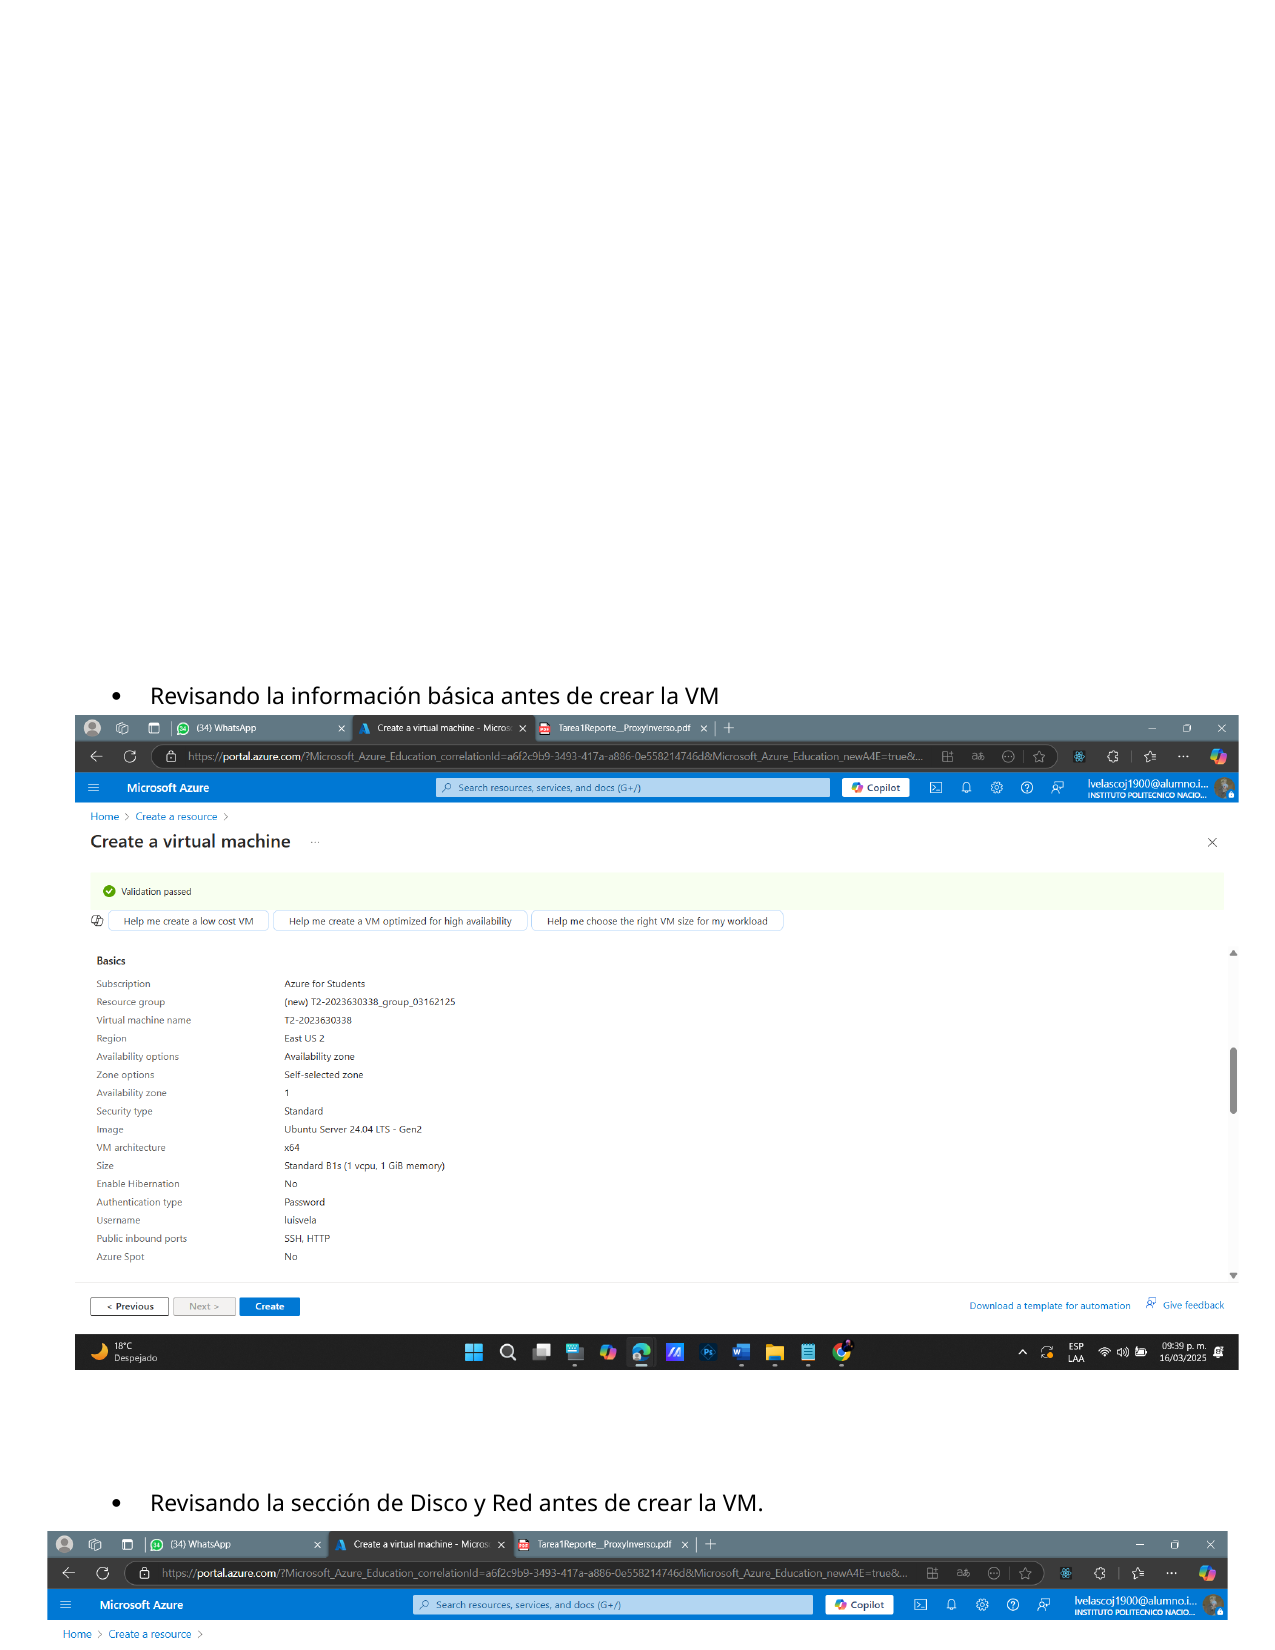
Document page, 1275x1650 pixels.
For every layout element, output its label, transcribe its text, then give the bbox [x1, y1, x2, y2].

list Revisando la sección de Disco y Red antes de crear la VM. [112, 1487, 1200, 1518]
picture [75, 715, 1239, 1370]
list Revisando la información básica antes de crear la VM [112, 680, 1200, 711]
picture [47, 1531, 1228, 1650]
